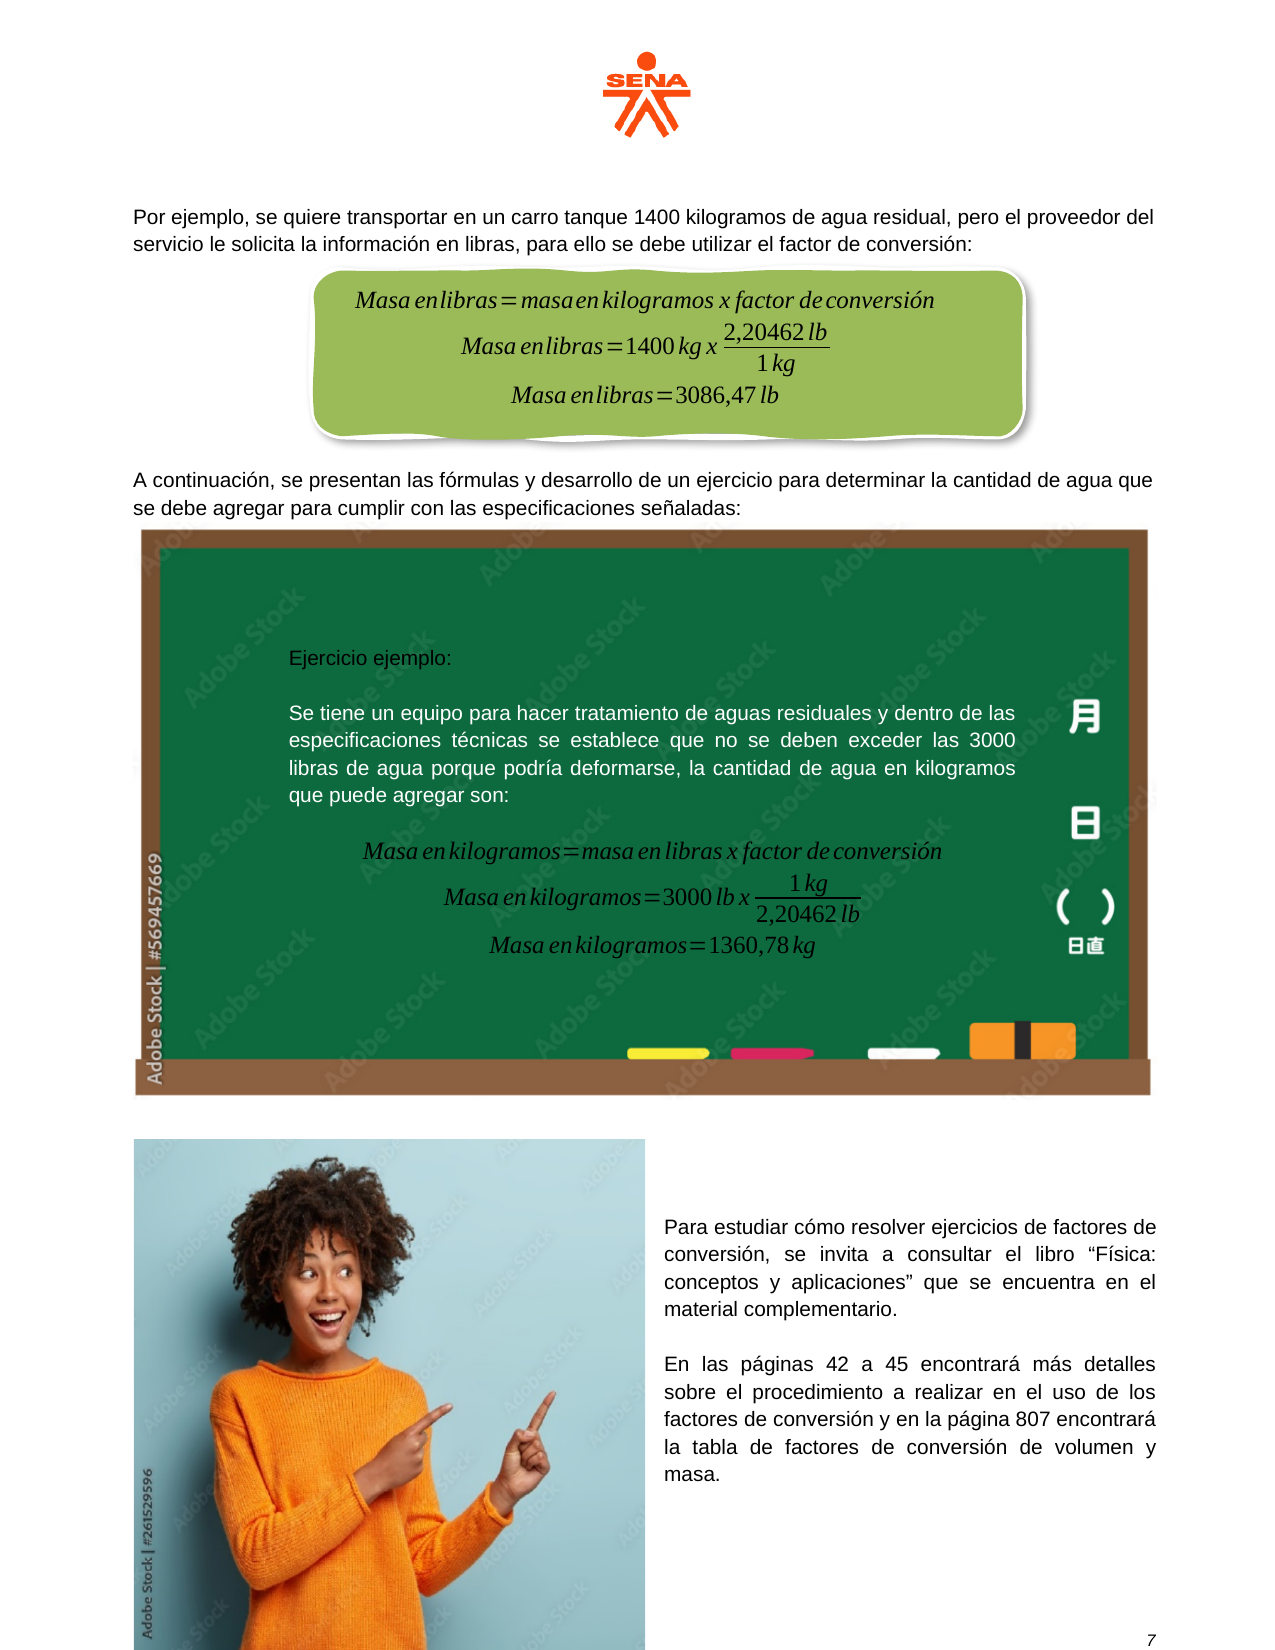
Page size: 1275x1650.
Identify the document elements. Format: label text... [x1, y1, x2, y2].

text A continuación, se presentan las fórmulas y desarrollo de un ejercicio para determinar la cantidad de agua que se debe agregar para cumplir con las especificaciones señaladas: [133, 468, 1157, 519]
text Para estudiar cómo resolver ejercicios de factores de conversión, se invita a consultar el libro “Física: conceptos y aplicaciones” que se encuentra en el material complementario. [133, 1214, 1157, 1266]
picture [132, 522, 1157, 1100]
text En las páginas 42 a 45 encontrará más detalles sobre el procedimiento a realizar en el uso de los factores de conversión y en la página 807 encontrará la tabla de factores de conversión de volumen y masa. [133, 1297, 1157, 1348]
text Por ejemplo, se quiere transportar en un carro tanque 1400 kilogramos de agua residual, pero el proveedor del servicio le solicita la información en libras, para ello se debe utilizar el factor de conversión: [133, 205, 1157, 256]
picture [593, 48, 697, 142]
text Para consultarlo debe ingresar a la página de bibliotecas del SENA y posteriormente a bases de datos, una vez allí, consultar E-books y buscar: Física: conceptos y aplicaciones y seleccionar el autor, Paul Tippens. [133, 1379, 1157, 1431]
